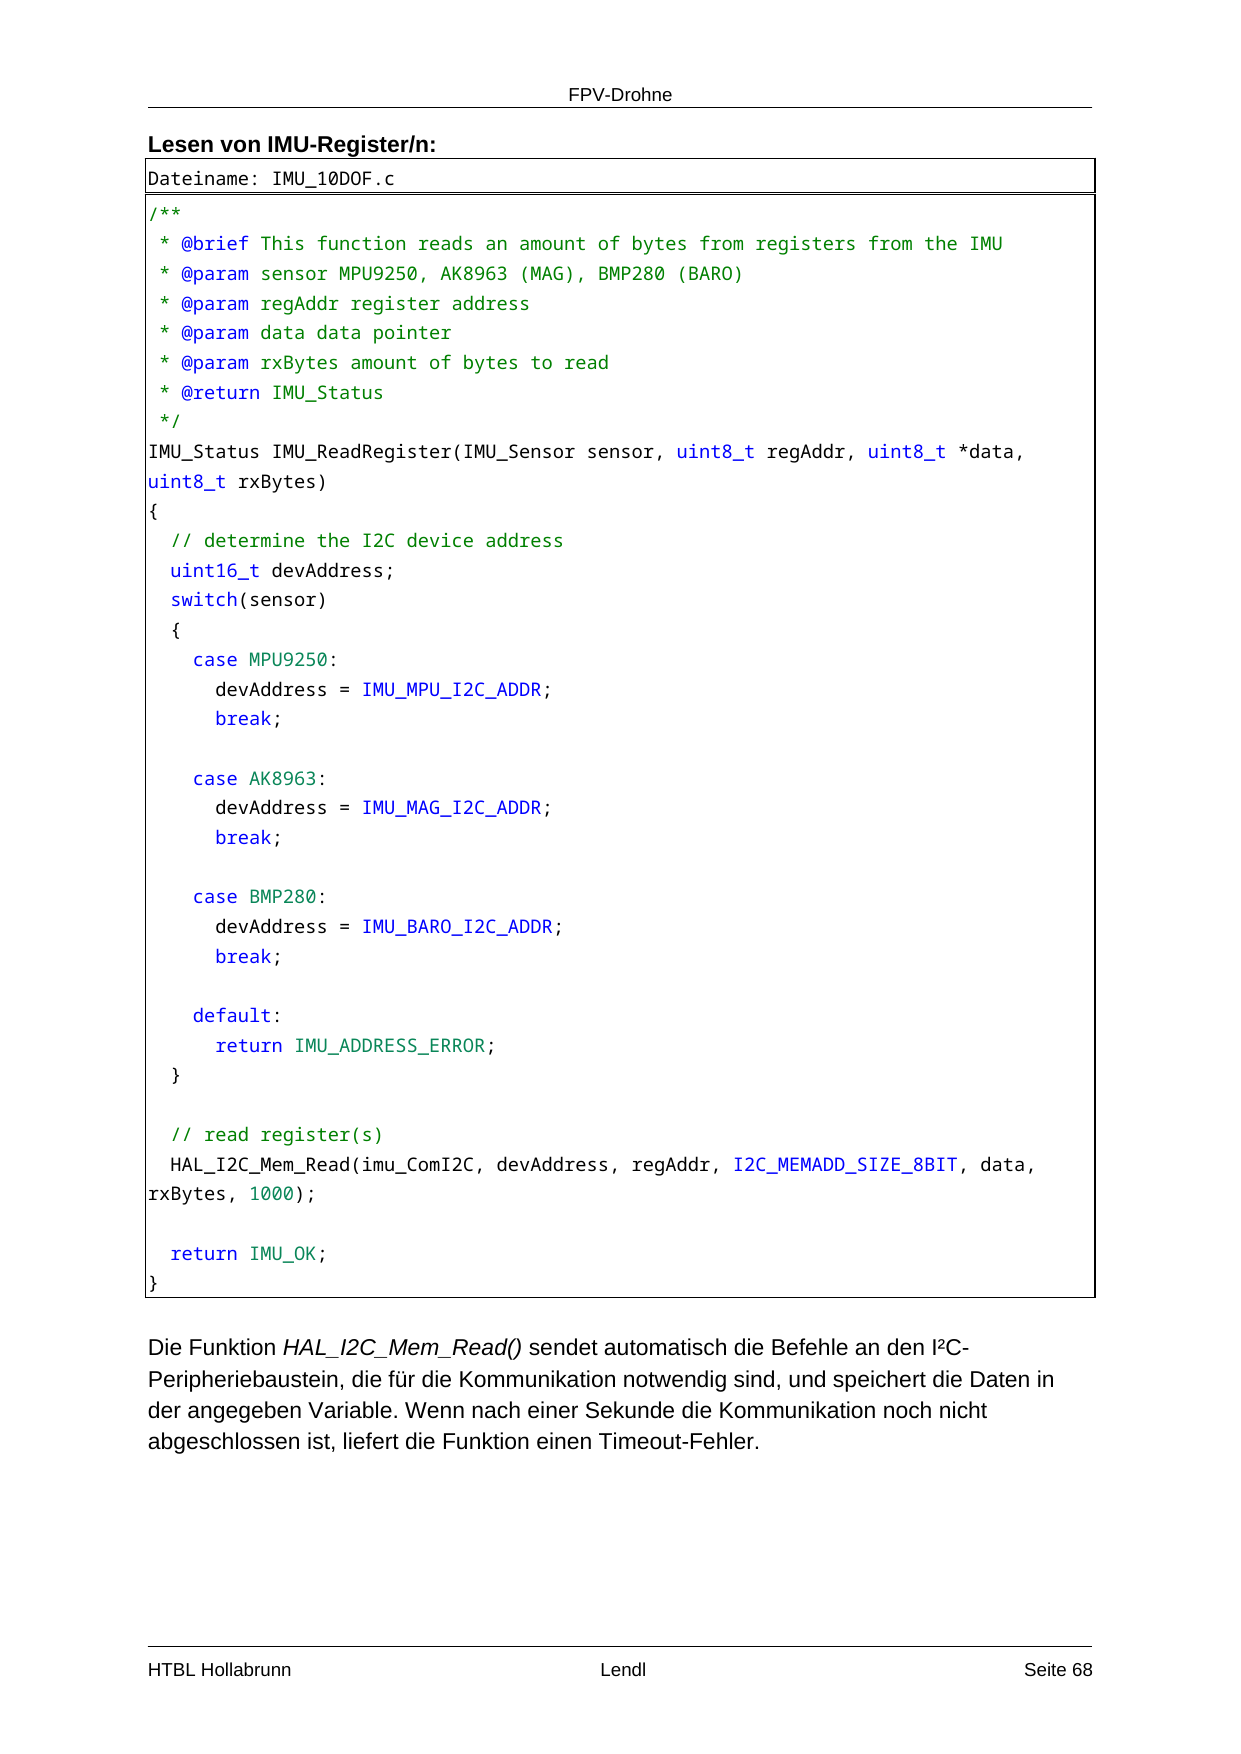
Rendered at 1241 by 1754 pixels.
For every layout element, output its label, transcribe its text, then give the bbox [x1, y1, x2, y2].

text devAddress = IMU_MPU_I2C_ADDR; [148, 672, 1092, 701]
text * @param data data pointer [148, 315, 1092, 345]
text return IMU_OK; [148, 1236, 1092, 1262]
text * @param regAddr register address [148, 286, 1092, 315]
text break; [148, 939, 1092, 968]
text * @param sensor MPU9250, AK8963 (MAG), BMP280 (BARO) [148, 256, 1092, 286]
text /** [146, 195, 1094, 226]
text IMU_Status IMU_ReadRegister(IMU_Sensor sensor, uint8_t regAddr, uint8_t *data, uint8_t rxBytes) [148, 434, 1092, 493]
text * @param rxBytes amount of bytes to read [148, 345, 1092, 375]
text break; [148, 820, 1092, 850]
text devAddress = IMU_BARO_I2C_ADDR; [148, 909, 1092, 939]
text * @brief This function reads an amount of bytes from registers from the IMU [148, 226, 1092, 256]
text return IMU_ADDRESS_ERROR; [148, 1028, 1092, 1058]
text } [148, 1058, 1092, 1087]
text * @return IMU_Status [148, 375, 1092, 404]
text { [148, 612, 1092, 642]
text case AK8963: [148, 761, 1092, 790]
text uint16_t devAddress; [148, 553, 1092, 583]
text break; [148, 701, 1092, 731]
text default: [148, 998, 1092, 1028]
text } [146, 1262, 1094, 1297]
text // determine the I2C device address [148, 523, 1092, 553]
text case MPU9250: [148, 642, 1092, 672]
text // read register(s) [148, 1117, 1092, 1147]
text HAL_I2C_Mem_Read(imu_ComI2C, devAddress, regAddr, I2C_MEMADD_SIZE_8BIT, data, rxBytes, 1000); [148, 1147, 1092, 1206]
text case BMP280: [148, 879, 1092, 909]
text { [148, 493, 1092, 523]
text Die Funktion HAL_I2C_Mem_Read() sendet automatisch die Befehle an den I²C-Peripheriebaustein, die für die Kommunikation notwendig sind, und speichert die Daten in der angegeben Variable. Wenn nach einer Sekunde die Kommunikation noch nicht abgeschlossen ist, liefert die Funktion einen Timeout-Fehler. [148, 1329, 1092, 1454]
text */ [148, 404, 1092, 434]
text Lesen von IMU-Register/n: [148, 126, 1092, 158]
text switch(sensor) [148, 583, 1092, 612]
text devAddress = IMU_MAG_I2C_ADDR; [148, 790, 1092, 820]
text Dateiname: IMU_10DOF.c [146, 159, 1094, 192]
